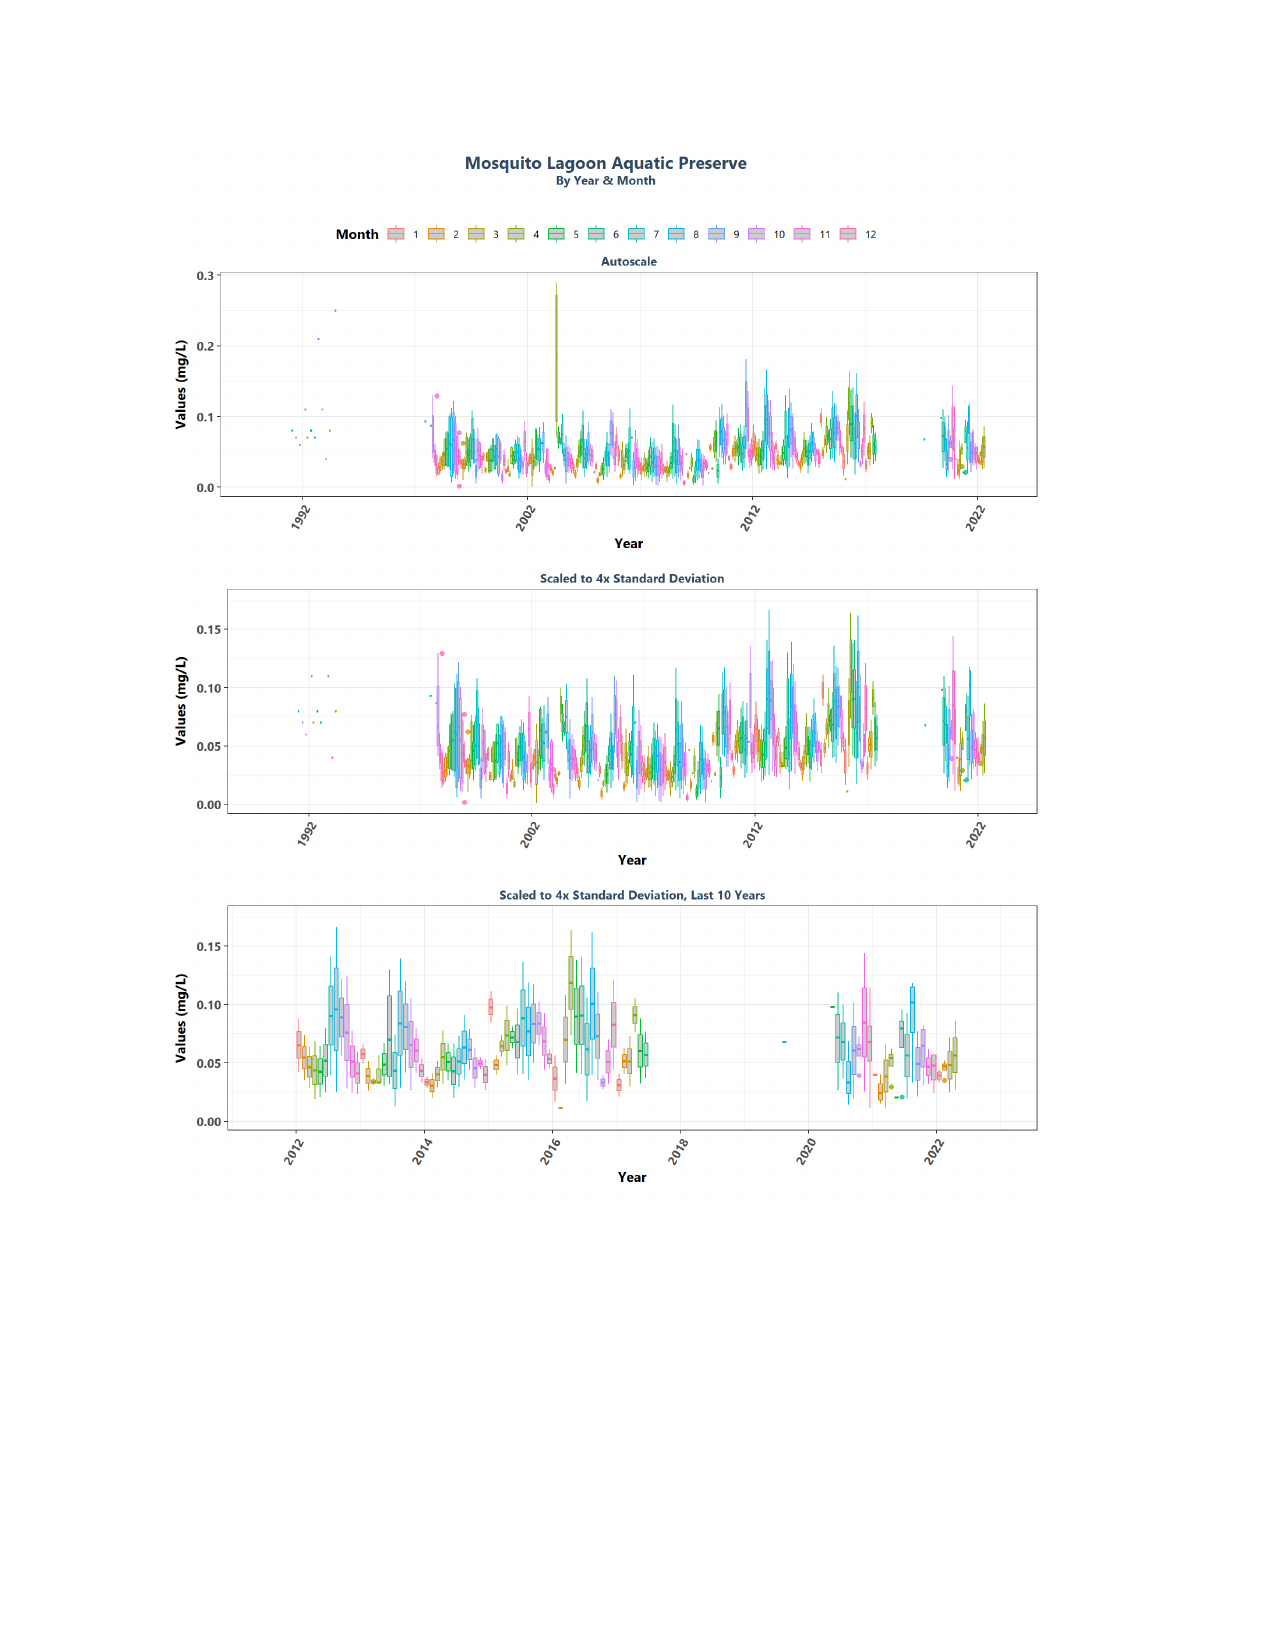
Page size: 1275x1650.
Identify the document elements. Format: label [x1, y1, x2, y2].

picture [168, 150, 1044, 1200]
